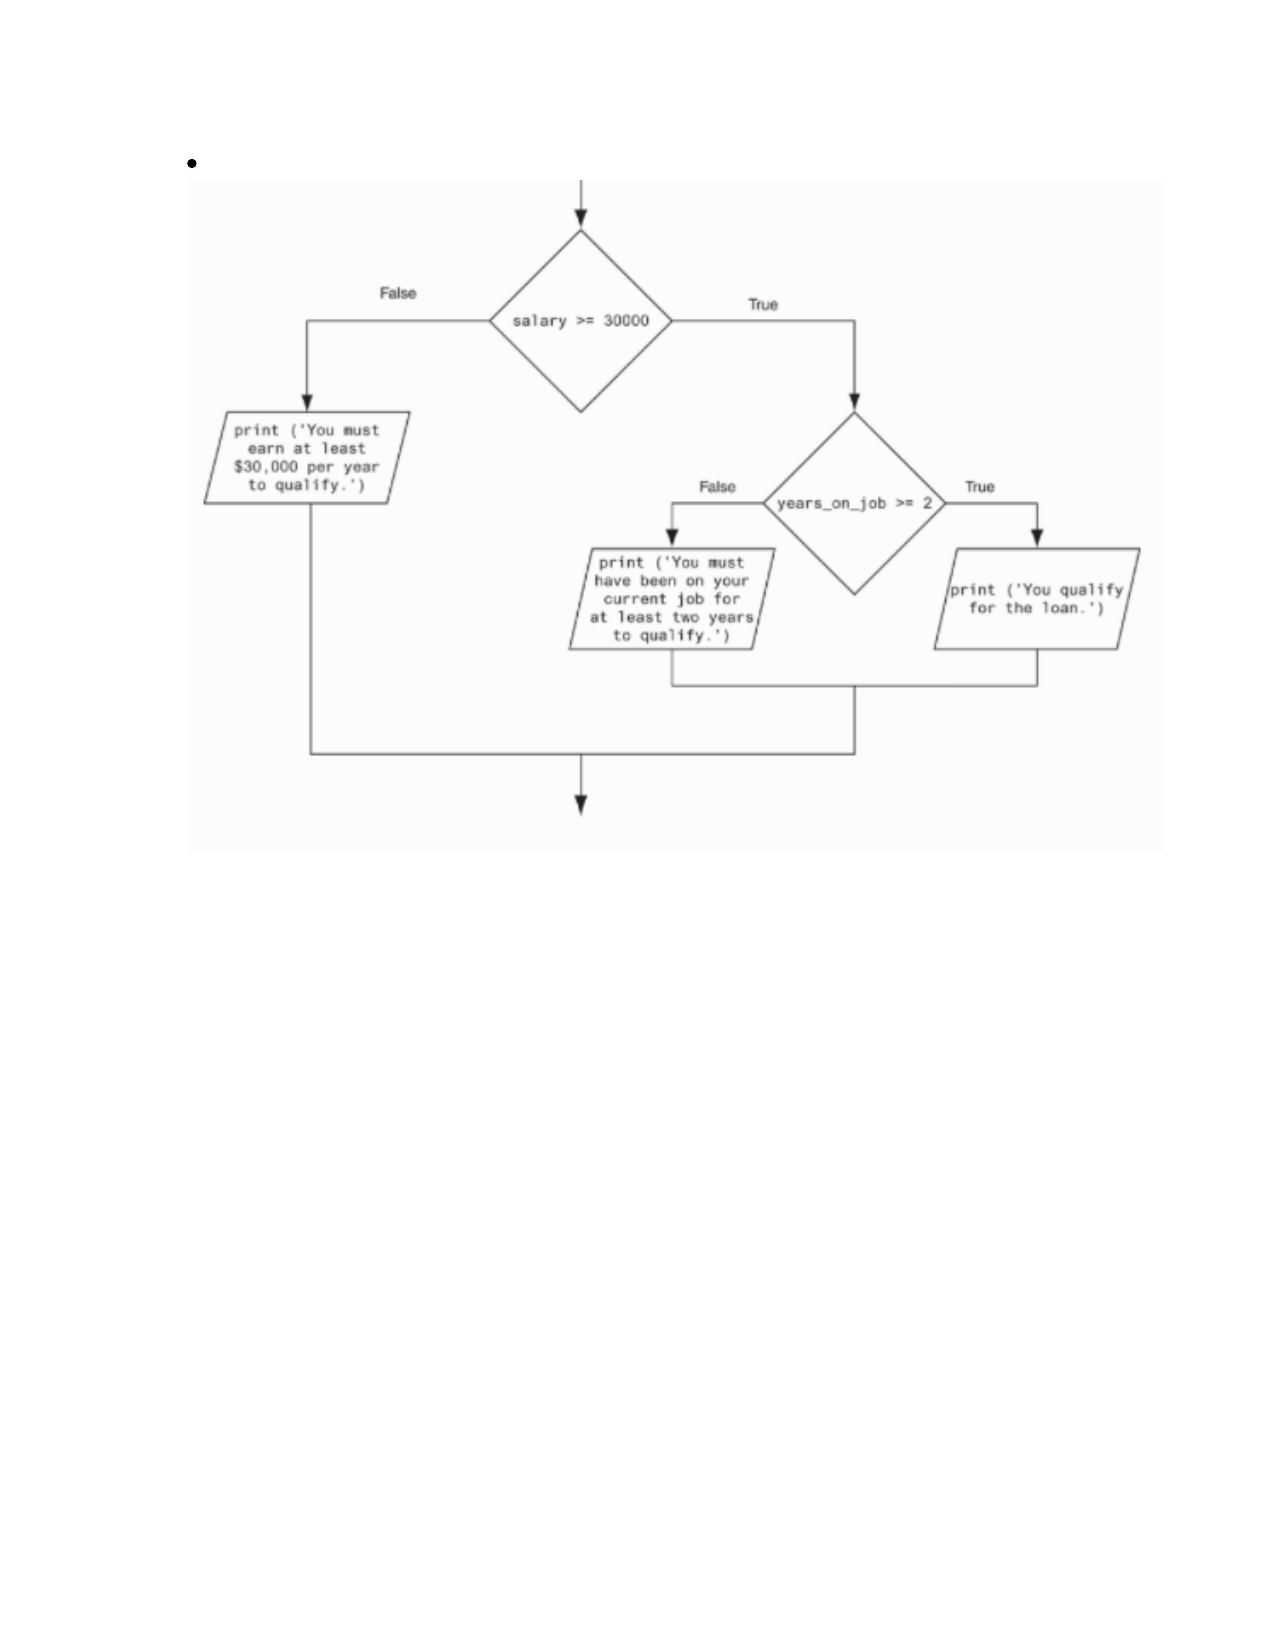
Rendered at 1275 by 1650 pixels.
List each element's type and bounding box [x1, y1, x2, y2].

picture [187, 180, 1163, 853]
